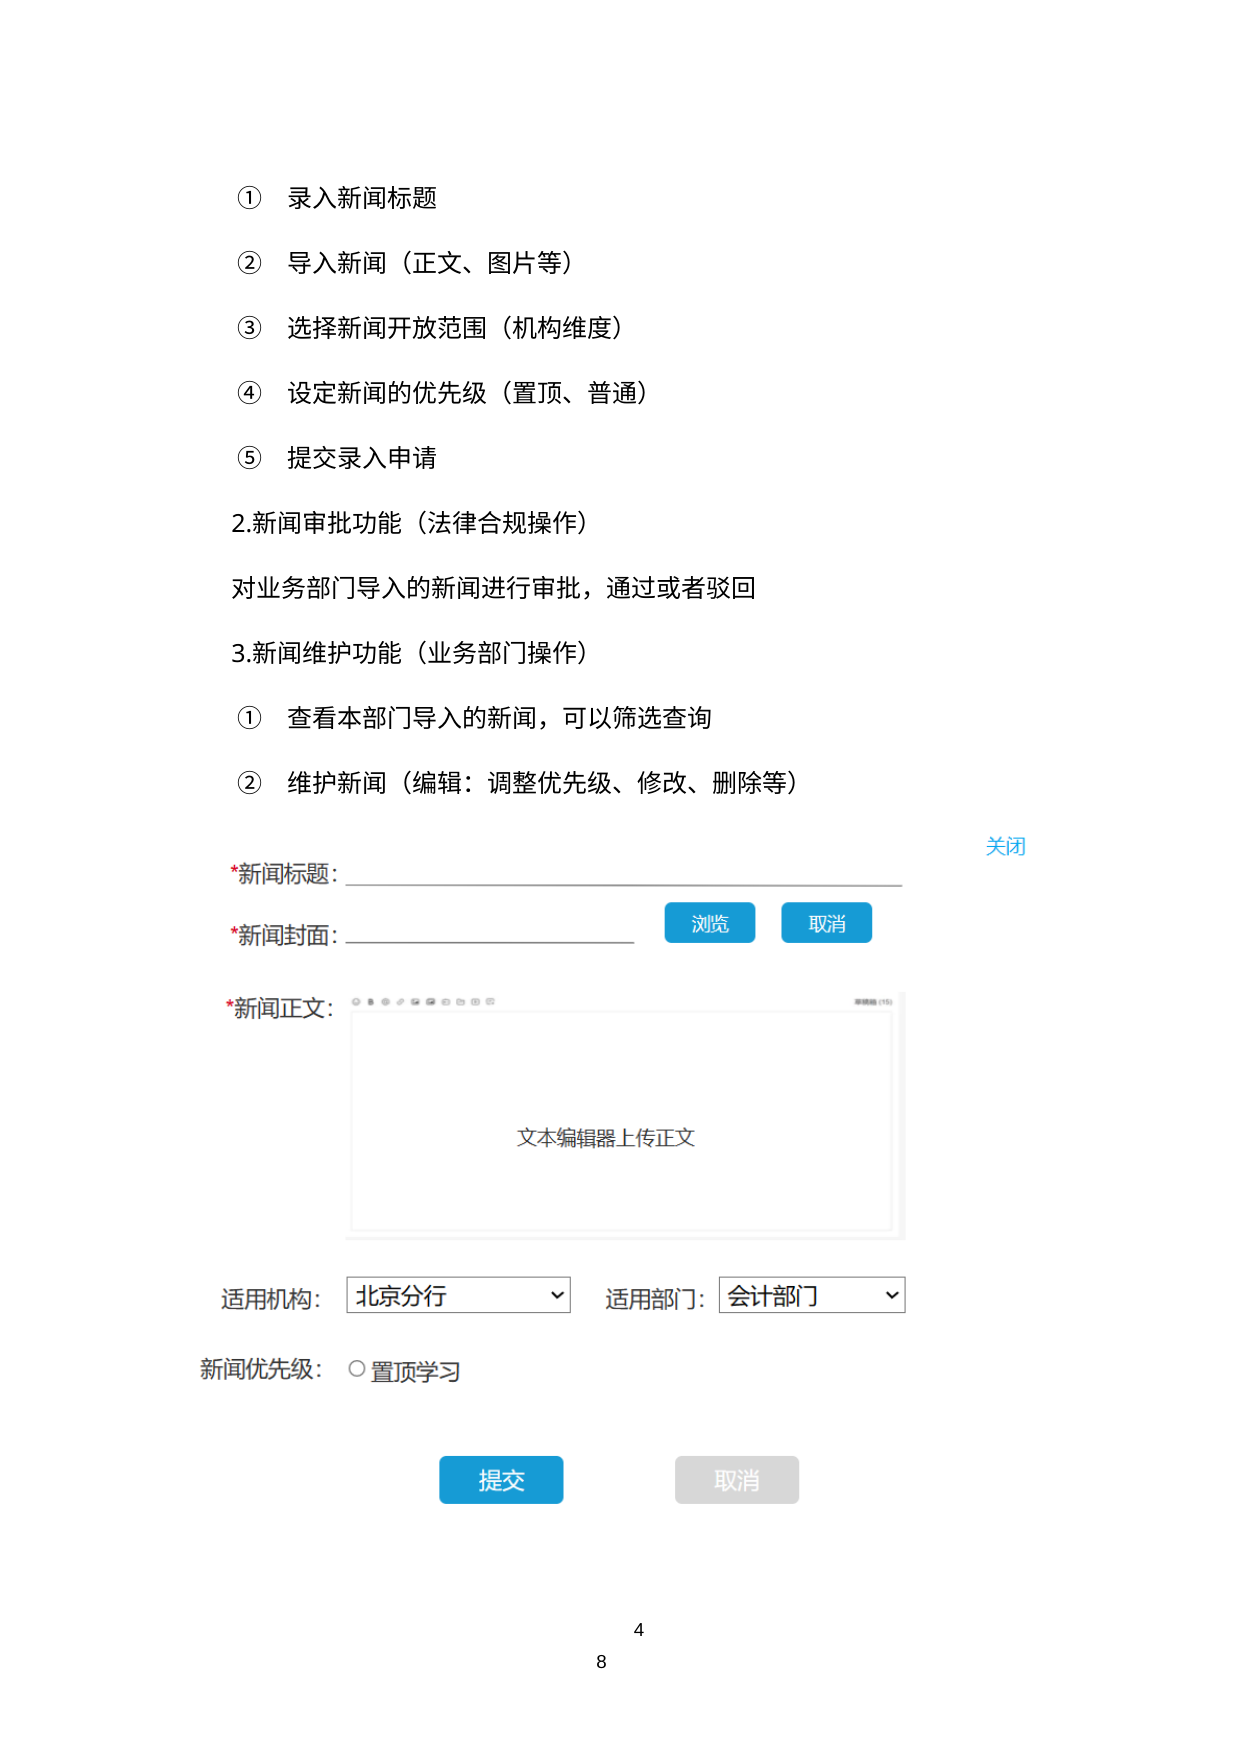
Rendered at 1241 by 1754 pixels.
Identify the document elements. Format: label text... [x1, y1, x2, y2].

list 设定新闻的优先级（置顶、普通） [187, 359, 1053, 424]
list 维护新闻（编辑：调整优先级、修改、删除等） [187, 749, 1053, 814]
text 2.新闻审批功能（法律合规操作） [187, 489, 1053, 554]
list 提交录入申请 [187, 424, 1053, 489]
list 录入新闻标题 [187, 164, 1053, 229]
text 对业务部门导入的新闻进行审批，通过或者驳回 [187, 554, 1053, 619]
picture [187, 822, 1036, 1554]
list 导入新闻（正文、图片等） [187, 229, 1053, 294]
list 查看本部门导入的新闻，可以筛选查询 [187, 684, 1053, 749]
text 3.新闻维护功能（业务部门操作） [187, 619, 1053, 684]
list 选择新闻开放范围（机构维度） [187, 294, 1053, 359]
